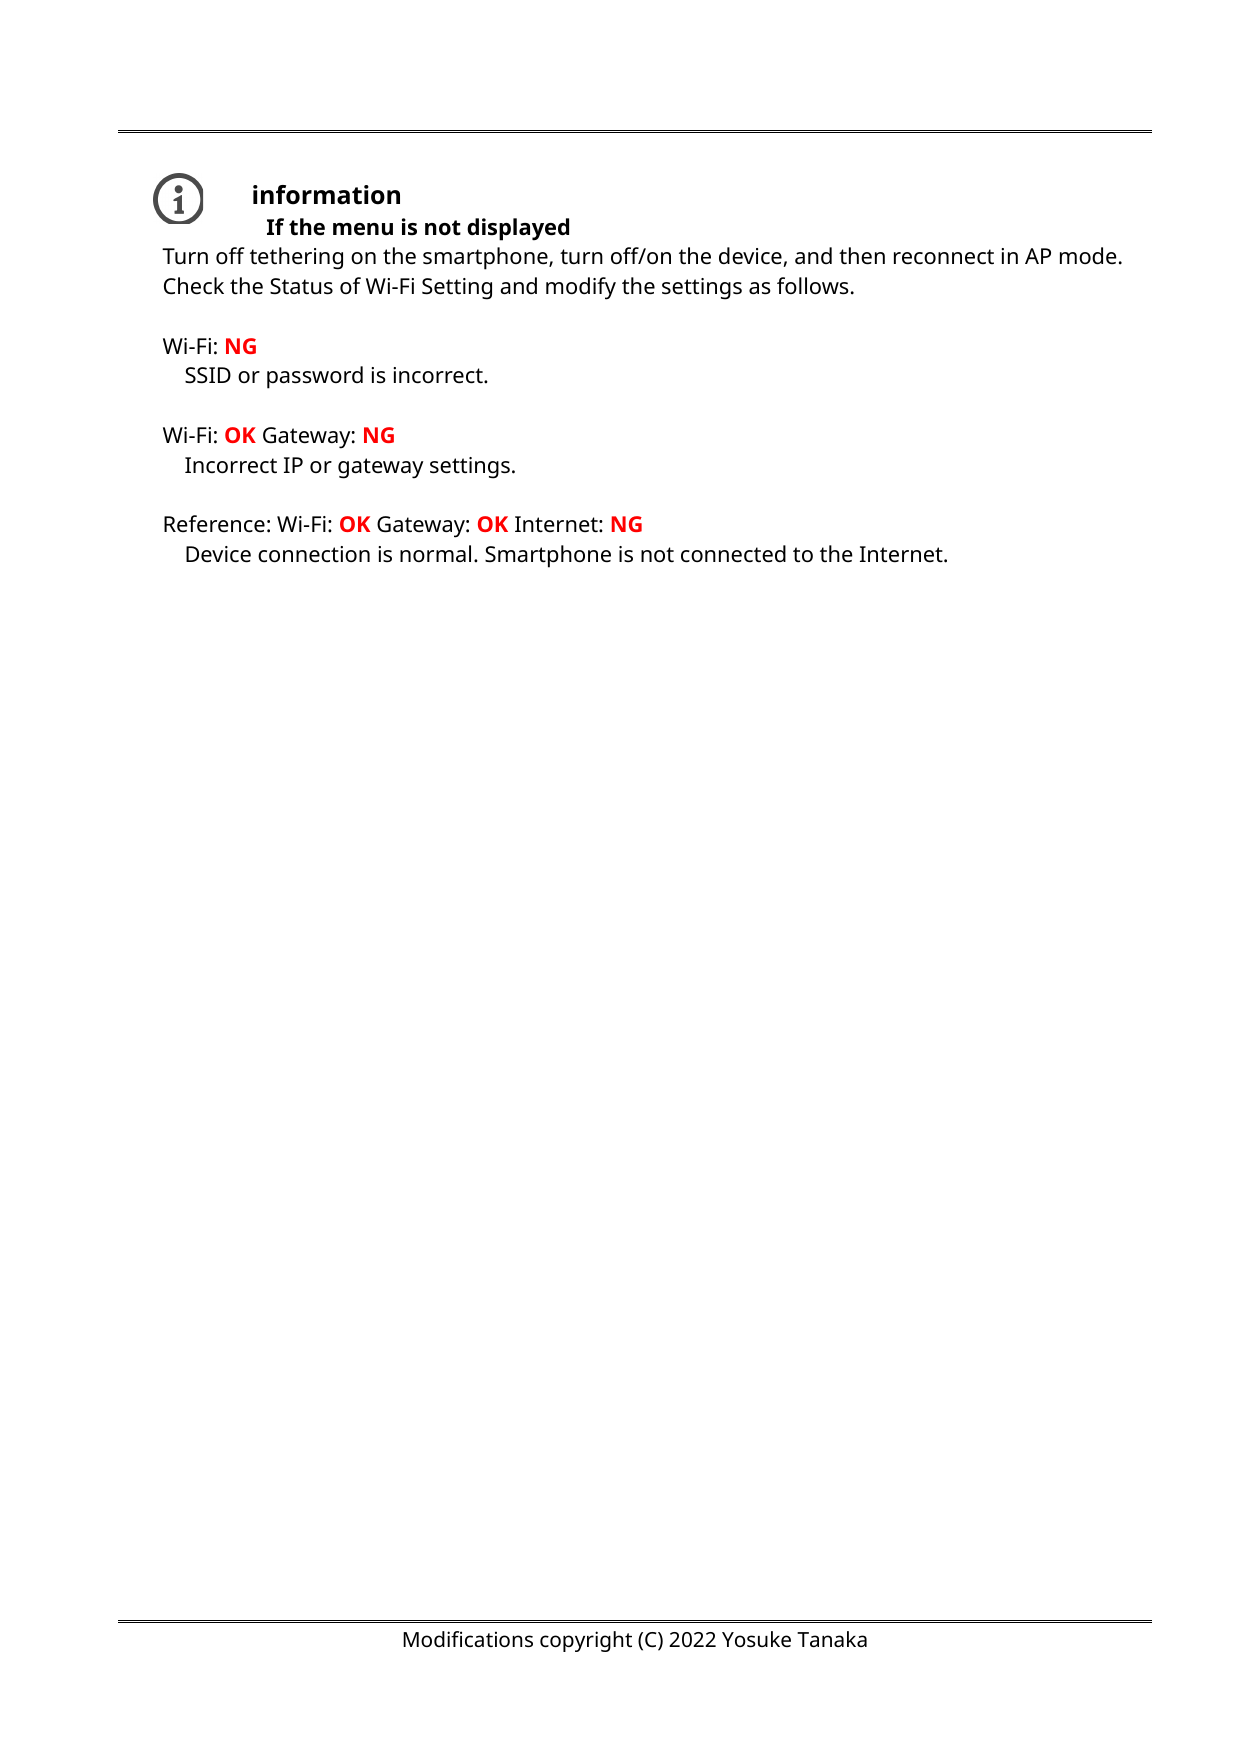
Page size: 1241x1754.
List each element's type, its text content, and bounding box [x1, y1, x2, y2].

text Turn off tethering on the smartphone, turn off/on the device, and then reconnect in AP mode. [162, 241, 1152, 271]
text SSID or password is incorrect. [162, 361, 1152, 390]
text Check the Status of Wi-Fi Setting and modify the settings as follows. [162, 271, 1152, 301]
text Wi-Fi: OK Gateway: NG [162, 420, 1152, 450]
text information [148, 148, 1152, 212]
text Wi-Fi: NG [162, 331, 1152, 361]
text Device connection is normal. Smartphone is not connected to the Internet. [162, 539, 1152, 569]
text Incorrect IP or gateway settings. [162, 450, 1152, 480]
text Reference: Wi-Fi: OK Gateway: OK Internet: NG [162, 509, 1152, 539]
text If the menu is not displayed [162, 212, 1152, 241]
picture [153, 173, 204, 224]
